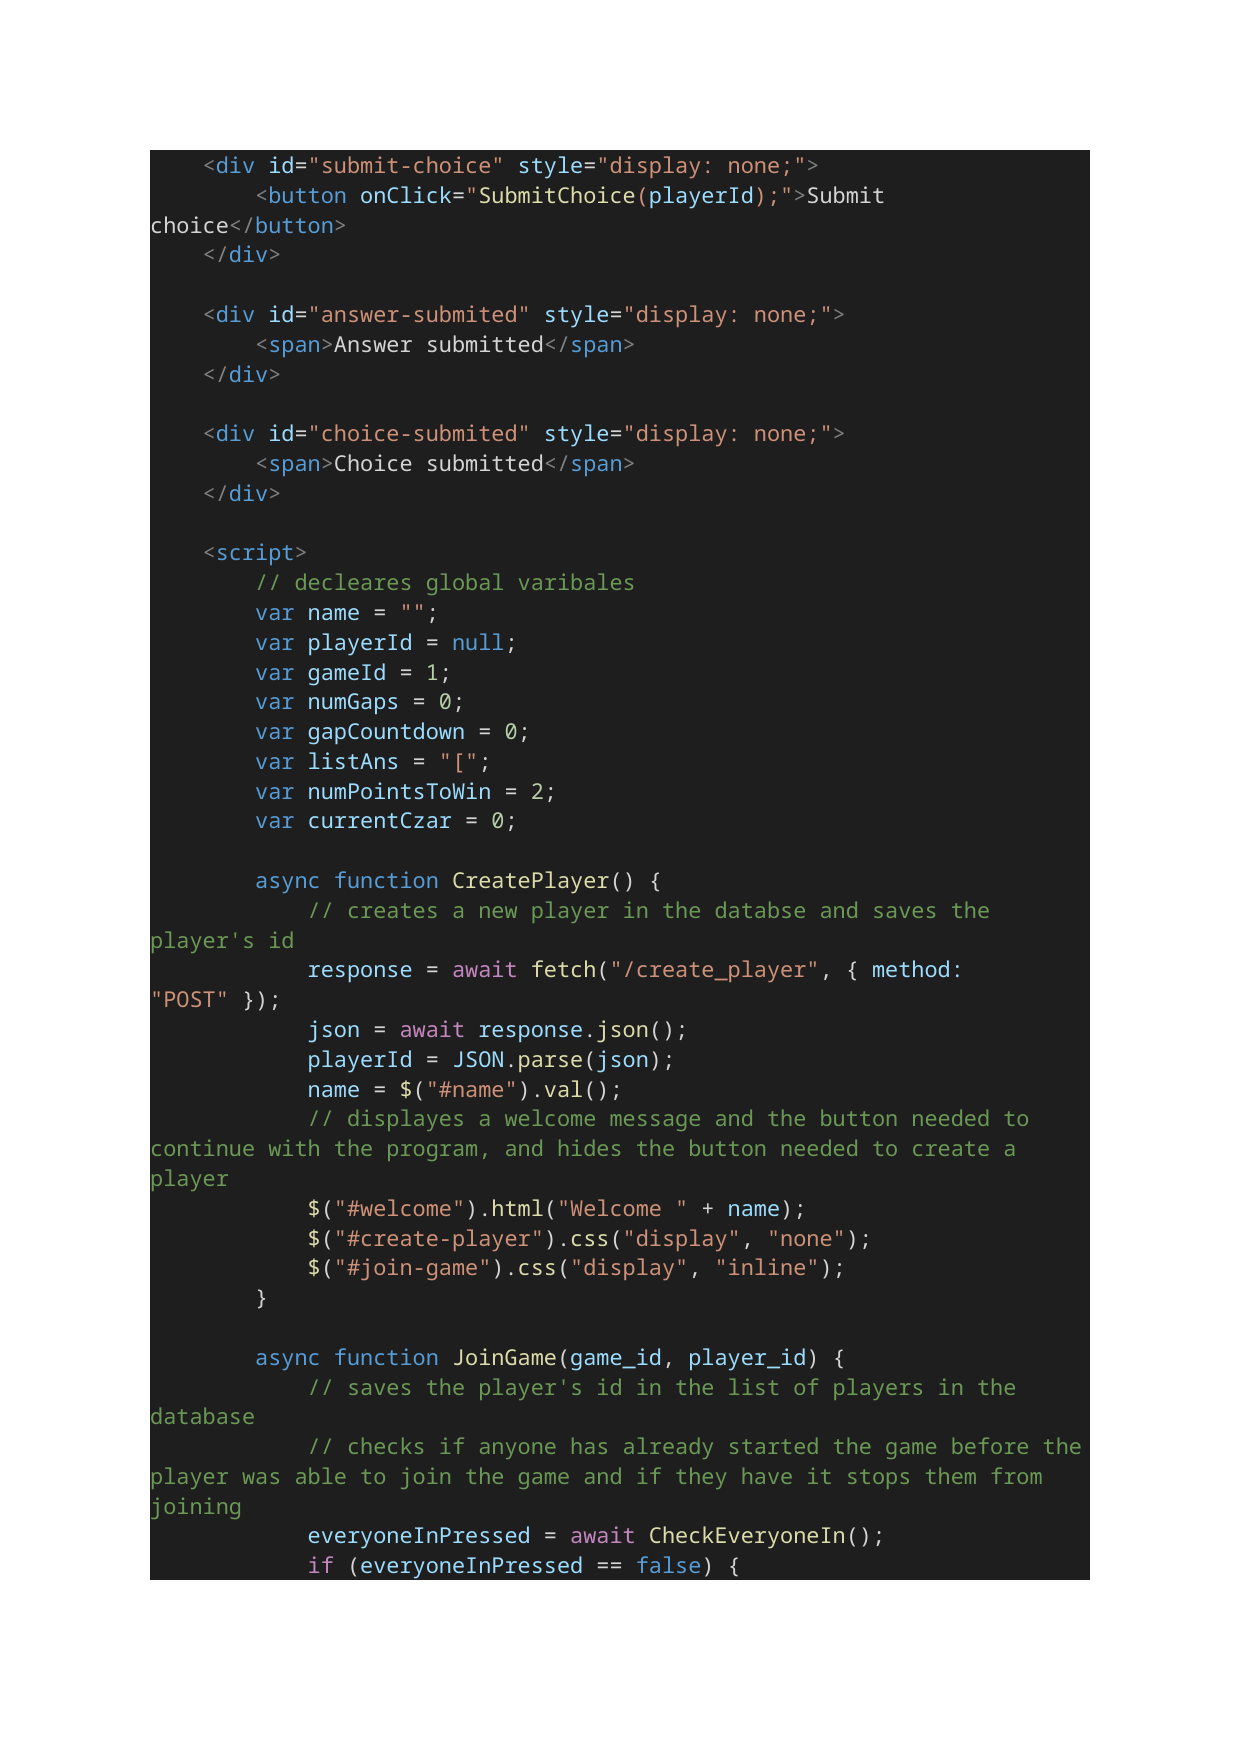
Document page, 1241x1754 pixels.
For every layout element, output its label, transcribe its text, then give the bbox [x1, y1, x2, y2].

text </div> [150, 358, 1090, 388]
text $("#create-player").css("display", "none"); [150, 1222, 1090, 1252]
text async function CreatePlayer() { [150, 865, 1090, 895]
text // saves the player's id in the list of players in the database [150, 1371, 1090, 1431]
text <span>Answer submitted</span> [150, 329, 1090, 358]
text } [150, 1282, 1090, 1312]
text if (everyoneInPressed == false) { [150, 1550, 1090, 1580]
text playerId = JSON.parse(json); [150, 1044, 1090, 1073]
text </div> [150, 478, 1090, 507]
text name = $("#name").val(); [150, 1073, 1090, 1103]
text <button onClick="SubmitChoice(playerId);">Submit choice</button> [150, 180, 1090, 239]
text // creates a new player in the databse and saves the player's id [150, 895, 1090, 954]
text <script> [150, 537, 1090, 567]
text // decleares global varibales [150, 567, 1090, 597]
text // displayes a welcome message and the button needed to continue with the program, and hides the button needed to create a player [150, 1103, 1090, 1193]
text <div id="answer-submited" style="display: none;"> [150, 299, 1090, 329]
text var gameId = 1; [150, 656, 1090, 686]
text response = await fetch("/create_player", { method: "POST" }); [150, 954, 1090, 1014]
text var numPointsToWin = 2; [150, 776, 1090, 805]
text var currentCzar = 0; [150, 805, 1090, 835]
text var name = ""; [150, 597, 1090, 627]
text $("#welcome").html("Welcome " + name); [150, 1193, 1090, 1222]
text var listAns = "["; [150, 746, 1090, 776]
text var playerId = null; [150, 627, 1090, 656]
text <div id="choice-submited" style="display: none;"> [150, 418, 1090, 448]
text <div id="submit-choice" style="display: none;"> [150, 150, 1090, 180]
text everyoneInPressed = await CheckEveryoneIn(); [150, 1520, 1090, 1550]
text <span>Choice submitted</span> [150, 448, 1090, 478]
text $("#join-game").css("display", "inline"); [150, 1252, 1090, 1282]
text </div> [150, 239, 1090, 269]
text var gapCountdown = 0; [150, 716, 1090, 746]
text json = await response.json(); [150, 1014, 1090, 1044]
text async function JoinGame(game_id, player_id) { [150, 1342, 1090, 1371]
text // checks if anyone has already started the game before the player was able to join the game and if they have it stops them from joining [150, 1431, 1090, 1520]
text var numGaps = 0; [150, 686, 1090, 716]
